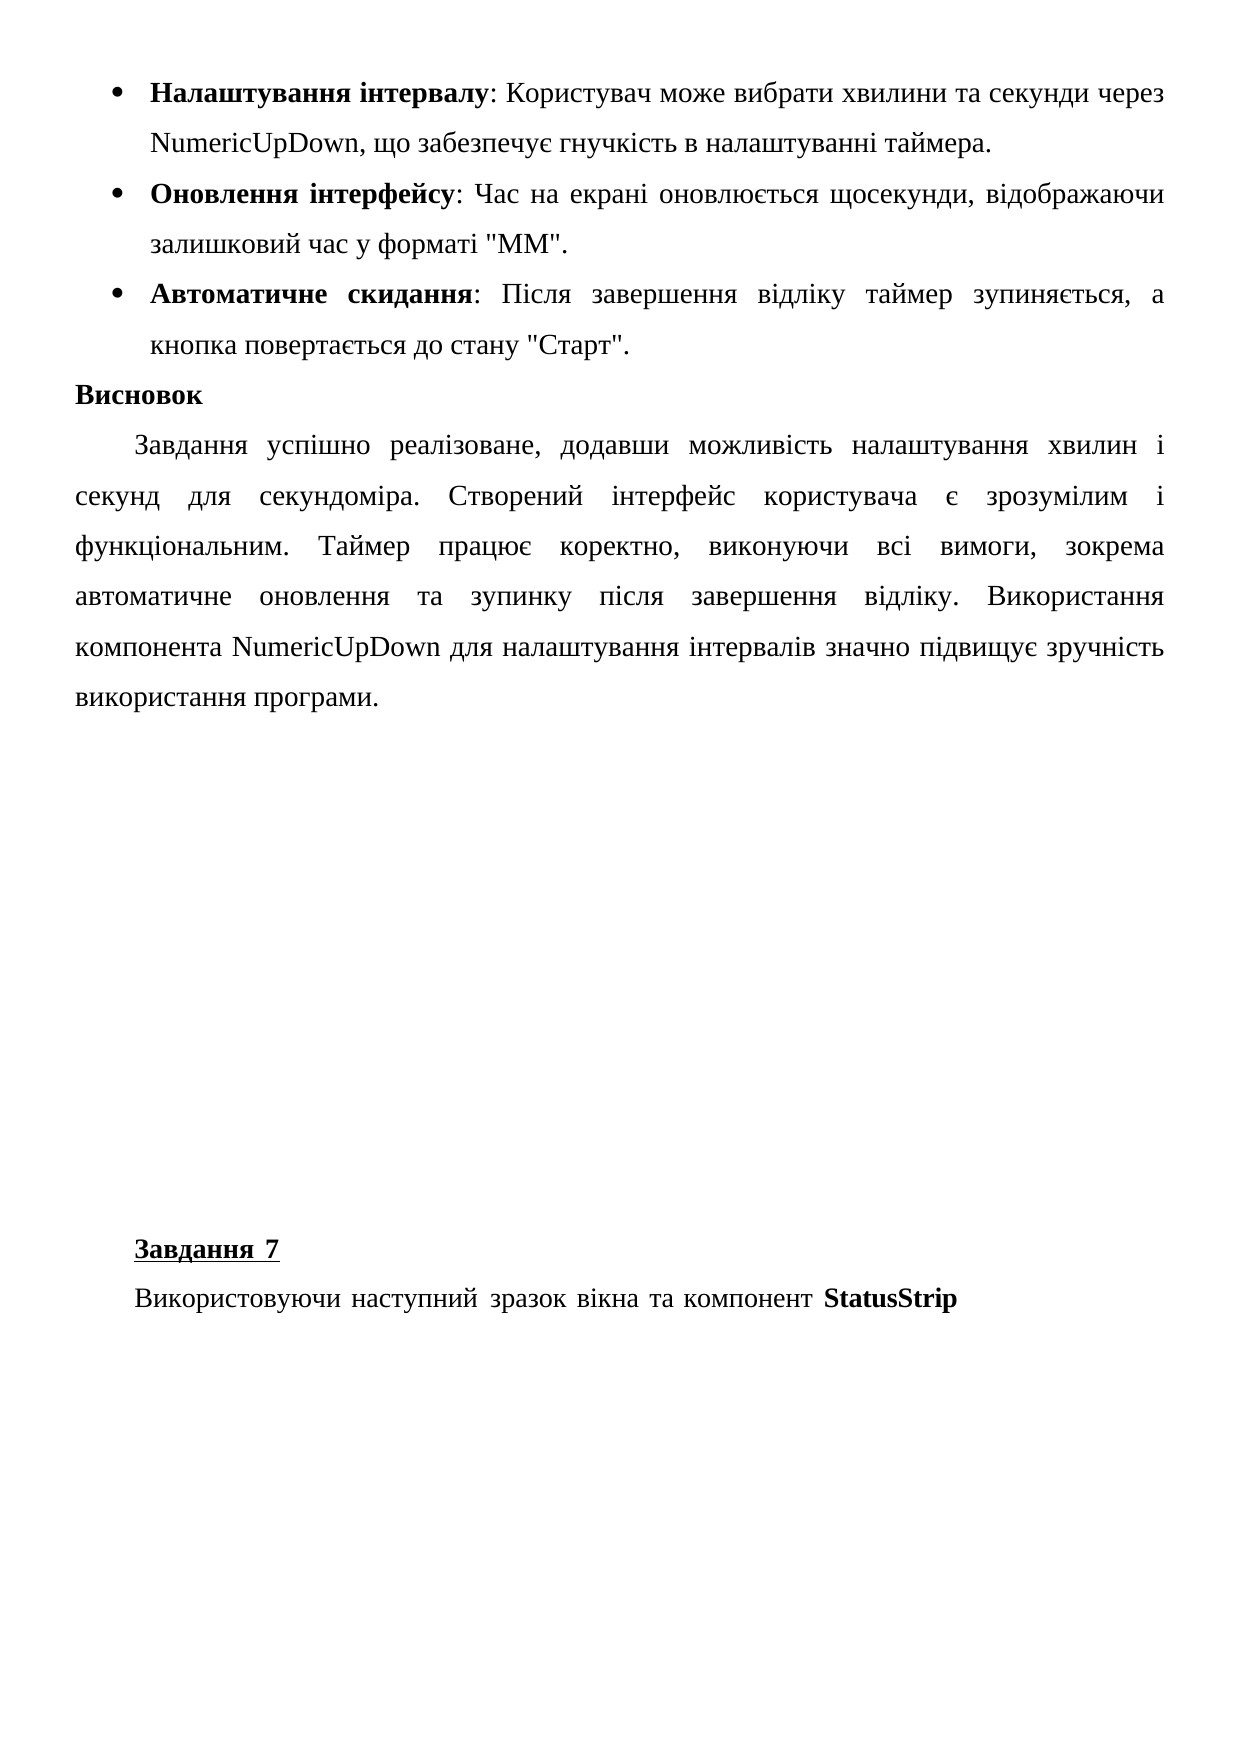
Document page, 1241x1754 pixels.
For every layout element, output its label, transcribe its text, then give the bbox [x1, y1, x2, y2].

text Завдання 7 [75, 1232, 1165, 1265]
text Використовуючи наступний зразок вікна та компонент StatusStrip [75, 1281, 1165, 1313]
list Налаштування інтервалу: Користувач може вибрати хвилини та секунди через NumericUpDown, що забезпечує гнучкість в налаштуванні таймера. [112, 75, 1165, 159]
text Завдання успішно реалізоване, додавши можливість налаштування хвилин і секунд для секундоміра. Створений інтерфейс користувача є зрозумілим і функціональним. Таймер працює коректно, виконуючи всі вимоги, зокрема автоматичне оновлення та зупинку після завершення відліку. Використання компонента NumericUpDown для налаштування інтервалів значно підвищує зручність використання програми. [75, 427, 1165, 713]
text Висновок [75, 377, 1165, 411]
list Автоматичне скидання: Після завершення відліку таймер зупиняється, а кнопка повертається до стану "Старт". [112, 276, 1165, 360]
list Оновлення інтерфейсу: Час на екрані оновлюється щосекунди, відображаючи залишковий час у форматі "MM". [112, 176, 1165, 260]
